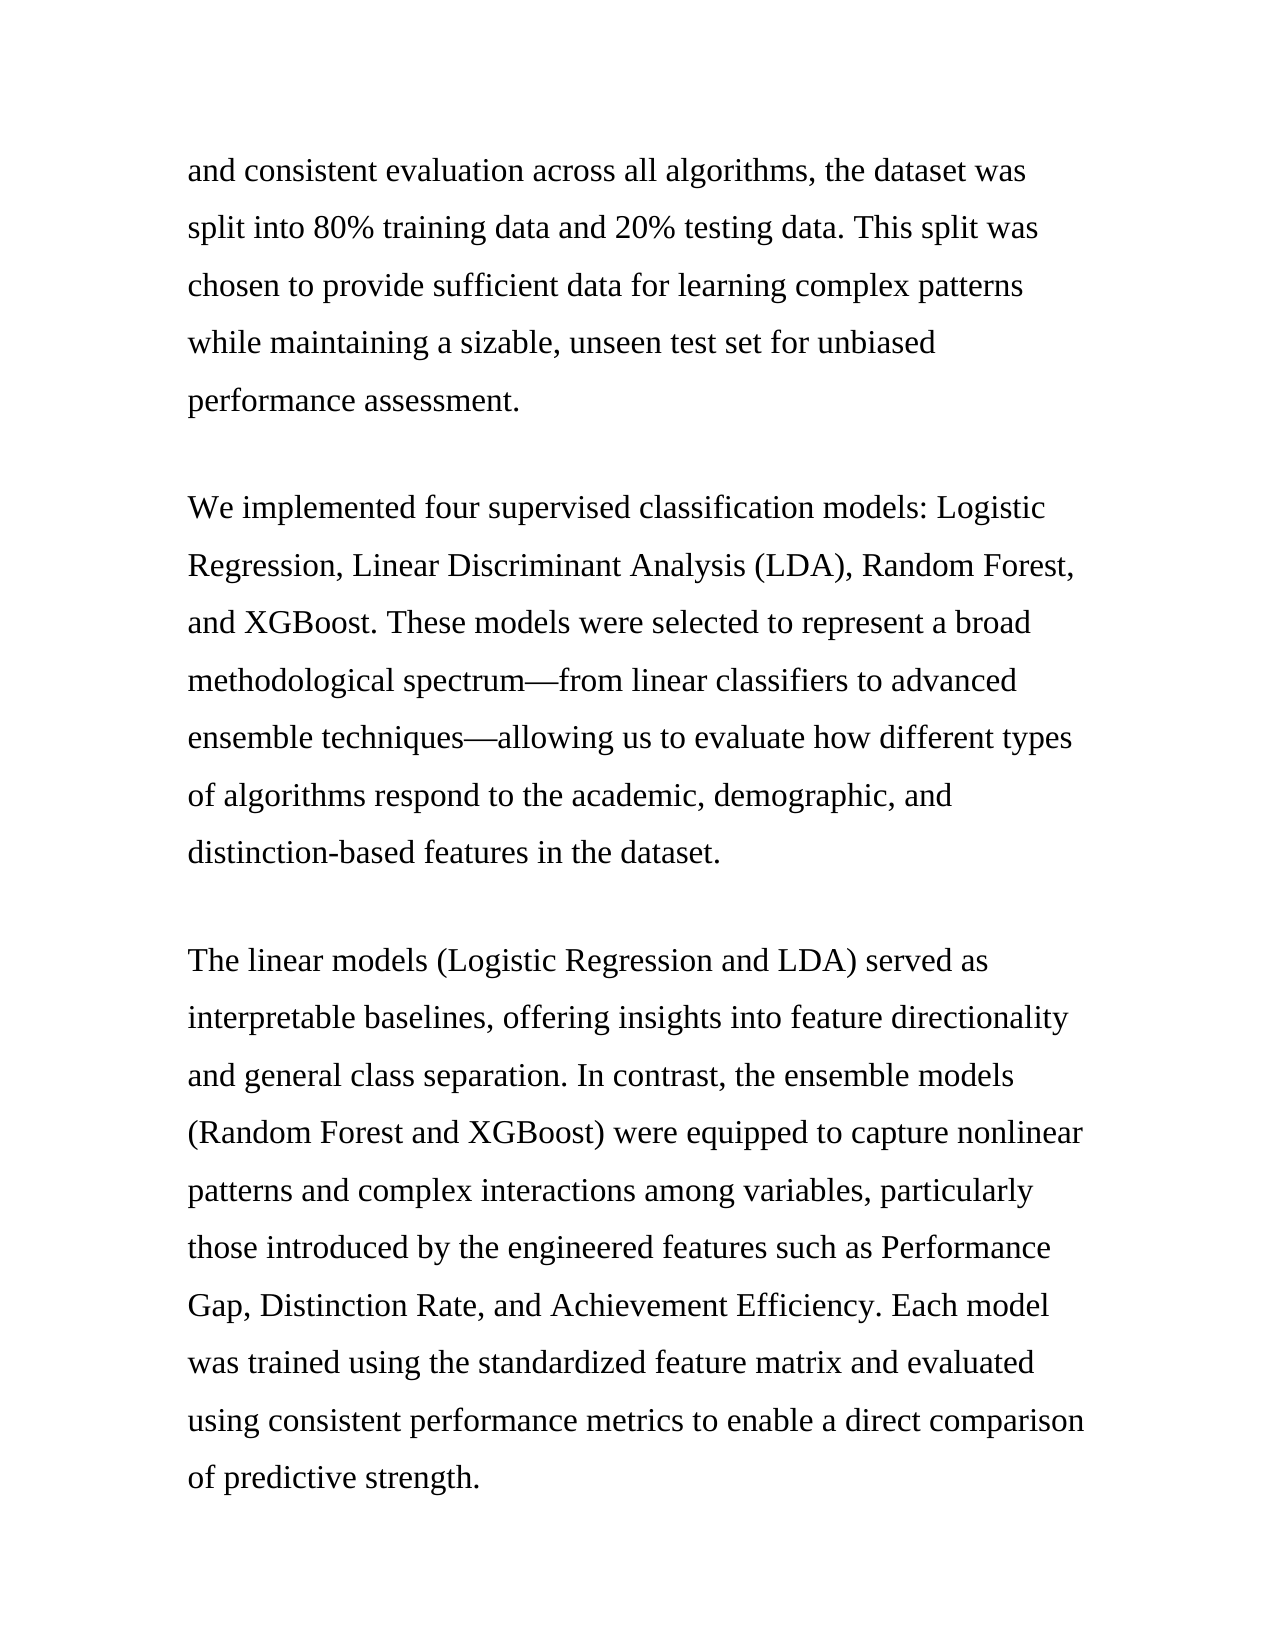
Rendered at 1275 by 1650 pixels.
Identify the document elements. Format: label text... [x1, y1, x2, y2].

text We implemented four supervised classification models: Logistic Regression, Linear Discriminant Analysis (LDA), Random Forest, and XGBoost. These models were selected to represent a broad methodological spectrum—from linear classifiers to advanced ensemble techniques—allowing us to evaluate how different types of algorithms respond to the academic, demographic, and distinction-based features in the dataset. [187, 487, 1087, 871]
text The linear models (Logistic Regression and LDA) served as interpretable baselines, offering insights into feature directionality and general class separation. In contrast, the ensemble models (Random Forest and XGBoost) were equipped to capture nonlinear patterns and complex interactions among variables, particularly those introduced by the engineered features such as Performance Gap, Distinction Rate, and Achievement Efficiency. Each model was trained using the standardized feature matrix and evaluated using consistent performance metrics to enable a direct comparison of predictive strength. [187, 940, 1087, 1496]
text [187, 150, 1087, 418]
